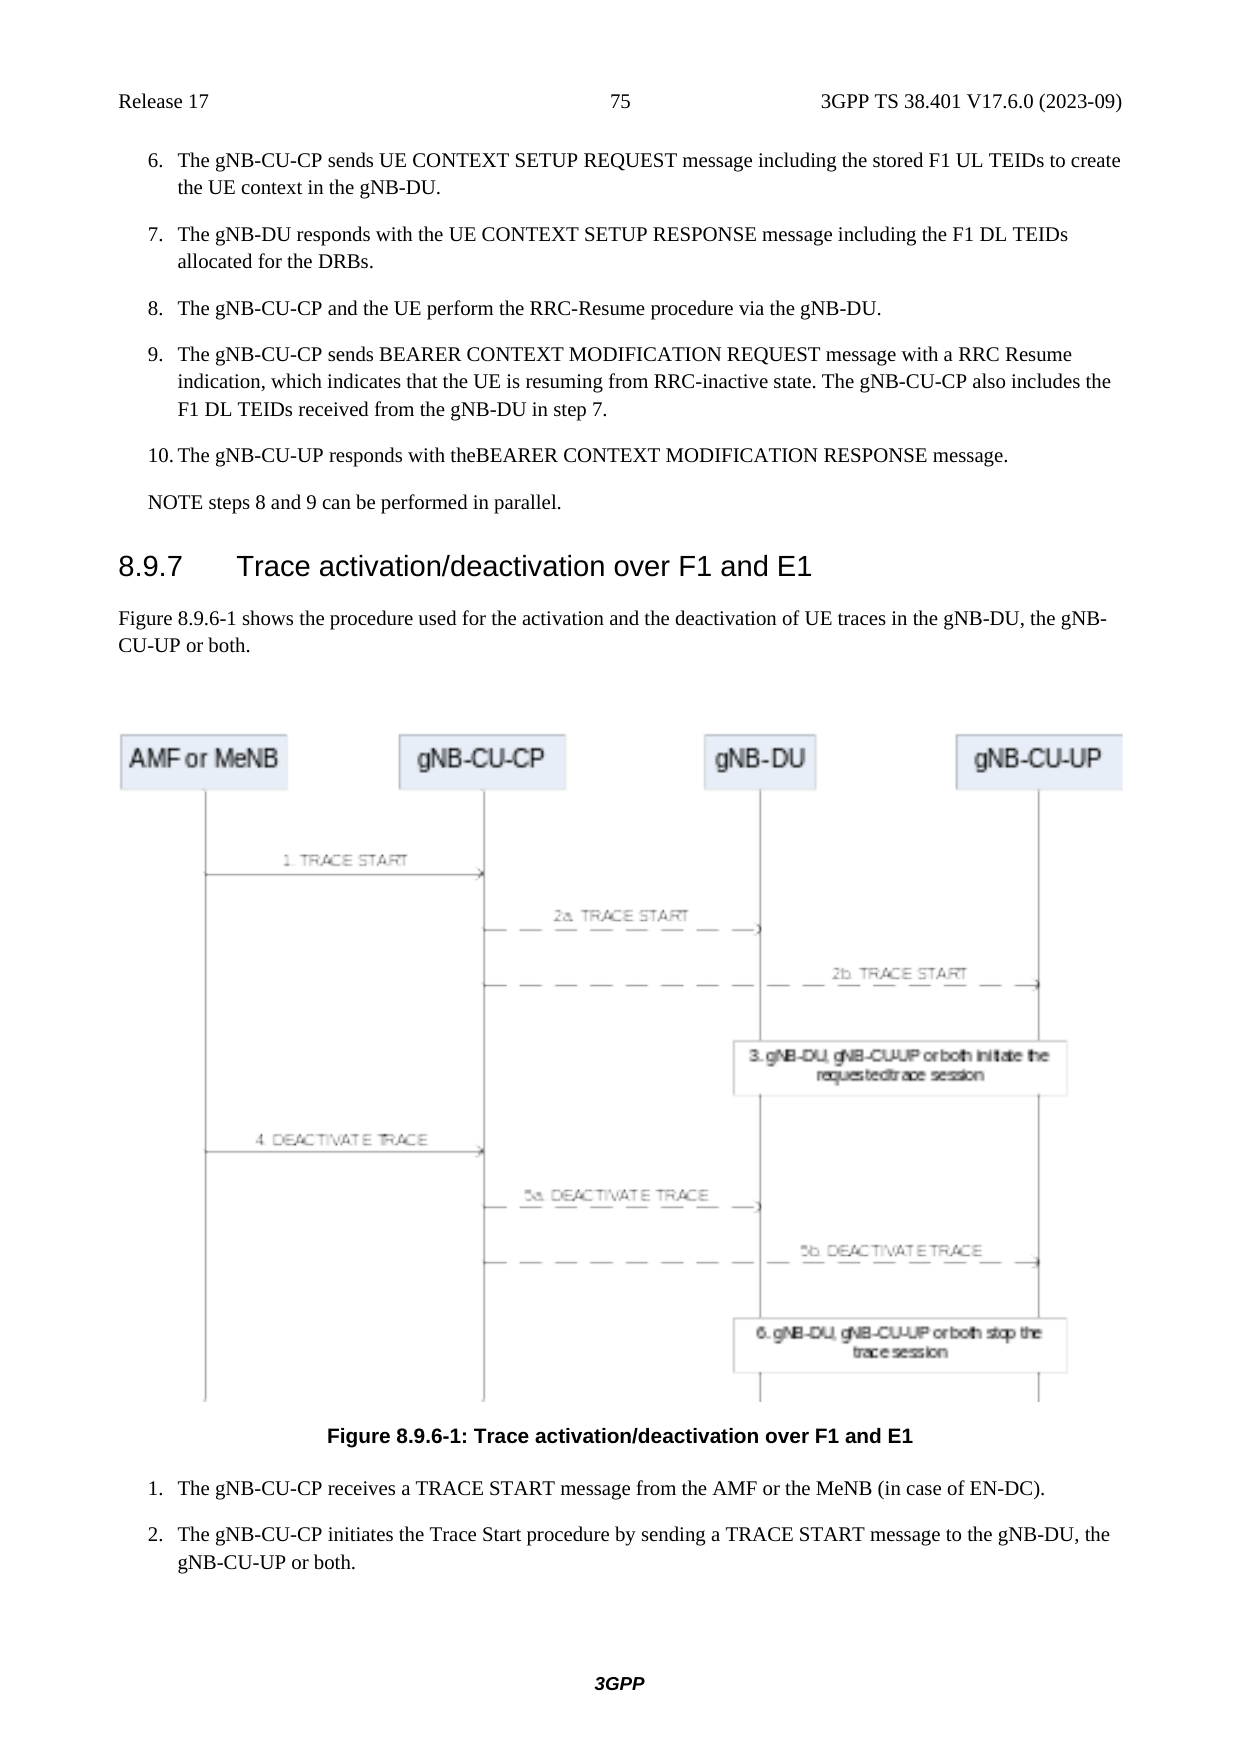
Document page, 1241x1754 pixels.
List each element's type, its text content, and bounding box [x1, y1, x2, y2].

text Figure 8.9.6-1 shows the procedure used for the activation and the deactivation of UE traces in the gNB-DU, the gNB-CU-UP or both. [118, 606, 1122, 657]
text 7. The gNB-DU responds with the UE CONTEXT SETUP RESPONSE message including the F1 DL TEIDs allocated for the DRBs. [148, 221, 1122, 273]
text 9. The gNB-CU-CP sends BEARER CONTEXT MODIFICATION REQUEST message with a RRC Resume indication, which indicates that the UE is resuming from RRC-inactive state. The gNB-CU-CP also includes the F1 DL TEIDs received from the gNB-DU in step 7. [148, 342, 1122, 421]
text 2. The gNB-CU-CP initiates the Trace Start procedure by sending a TRACE START message to the gNB-DU, the gNB-CU-UP or both. [148, 1522, 1122, 1574]
text 8. The gNB-CU-CP and the UE perform the RRC-Resume procedure via the gNB-DU. [148, 295, 1122, 319]
text 1. The gNB-CU-CP receives a TRACE START message from the AMF or the MeNB (in case of EN-DC). [148, 1476, 1122, 1500]
text Figure 8.9.6-1: Trace activation/deactivation over F1 and E1 [118, 1423, 1122, 1447]
text 6. The gNB-CU-CP sends UE CONTEXT SETUP REQUEST message including the stored F1 UL TEIDs to create the UE context in the gNB-DU. [148, 147, 1122, 199]
text 10. The gNB-CU-UP responds with theBEARER CONTEXT MODIFICATION RESPONSE message. [148, 443, 1122, 467]
text NOTE steps 8 and 9 can be performed in parallel. [148, 490, 1122, 514]
subtitle 8.9.7 Trace activation/deactivation over F1 and E1 [118, 548, 1122, 582]
